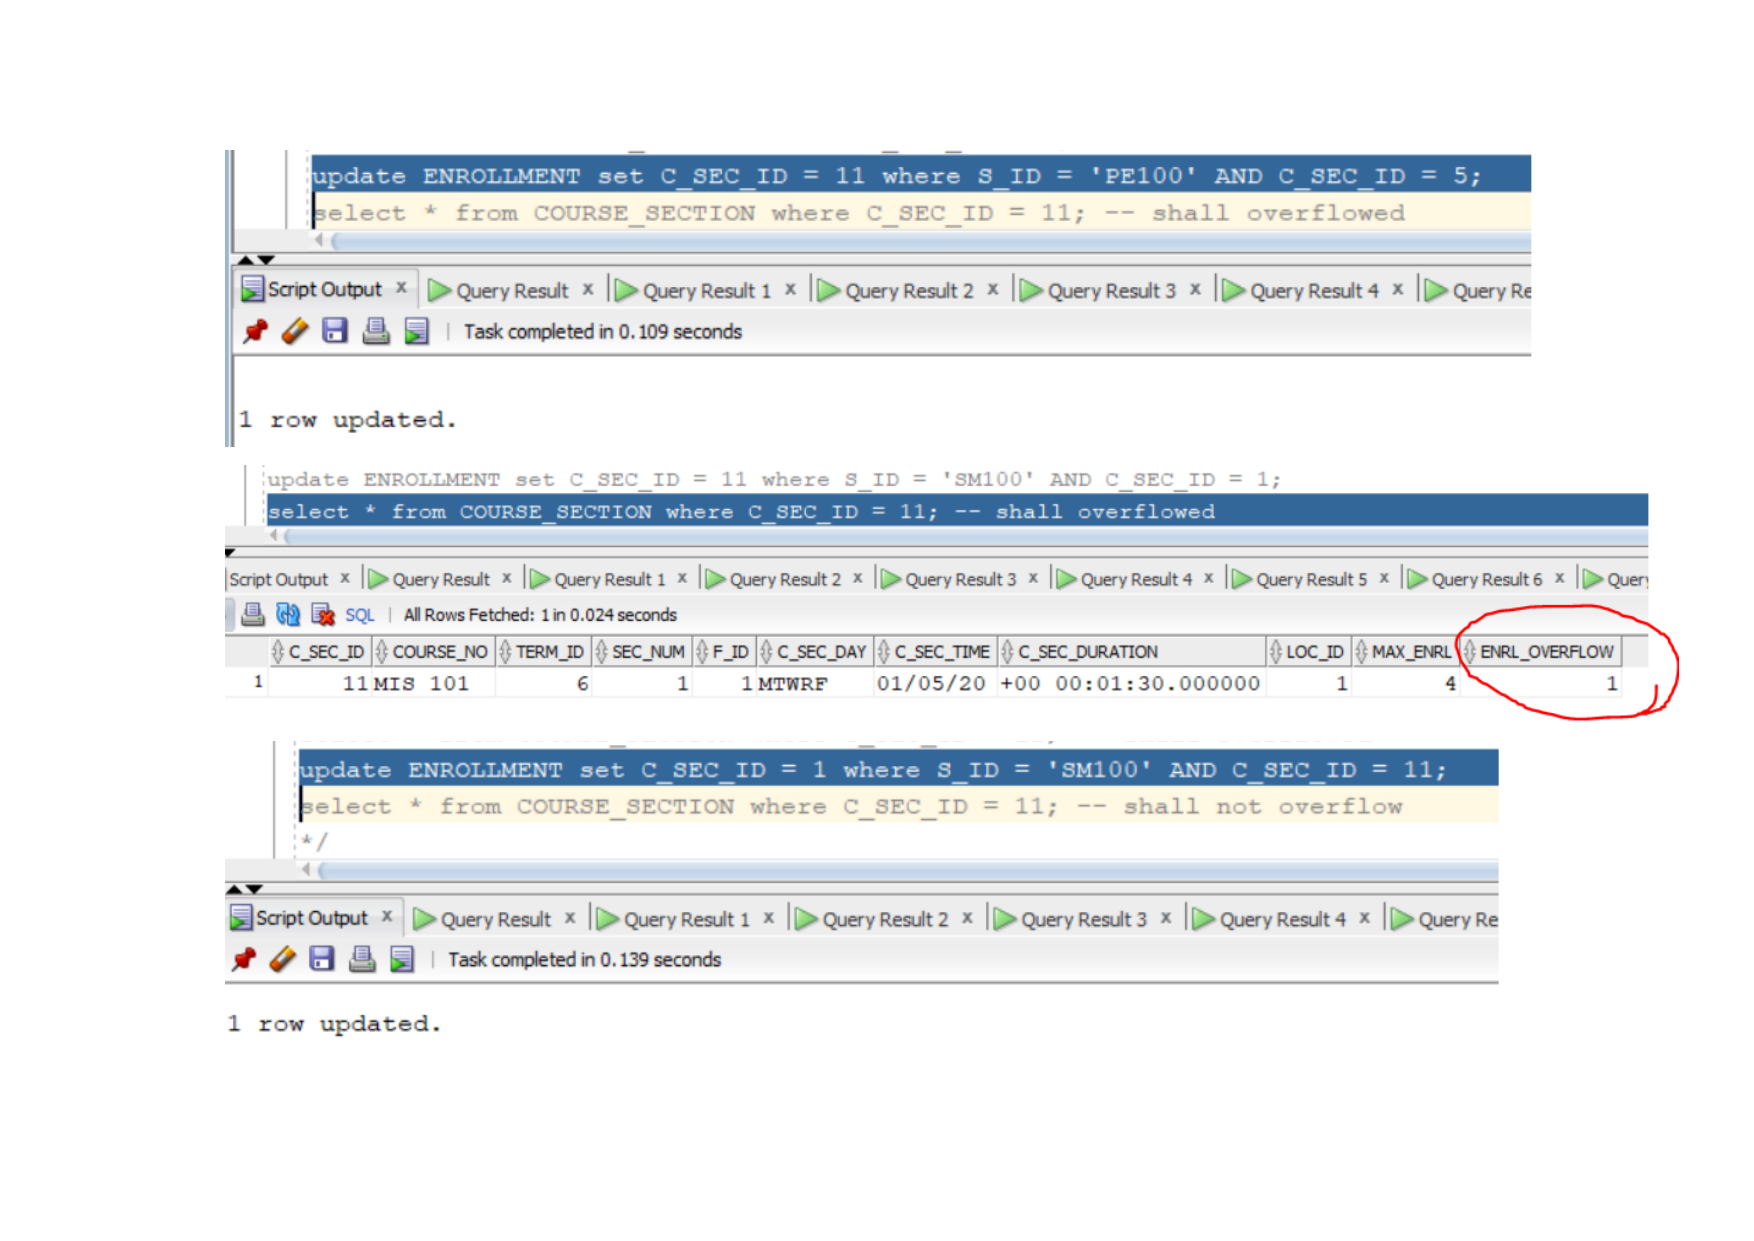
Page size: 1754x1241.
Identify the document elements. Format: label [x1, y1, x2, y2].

picture [225, 465, 1679, 723]
picture [225, 741, 1499, 1050]
picture [225, 150, 1532, 447]
